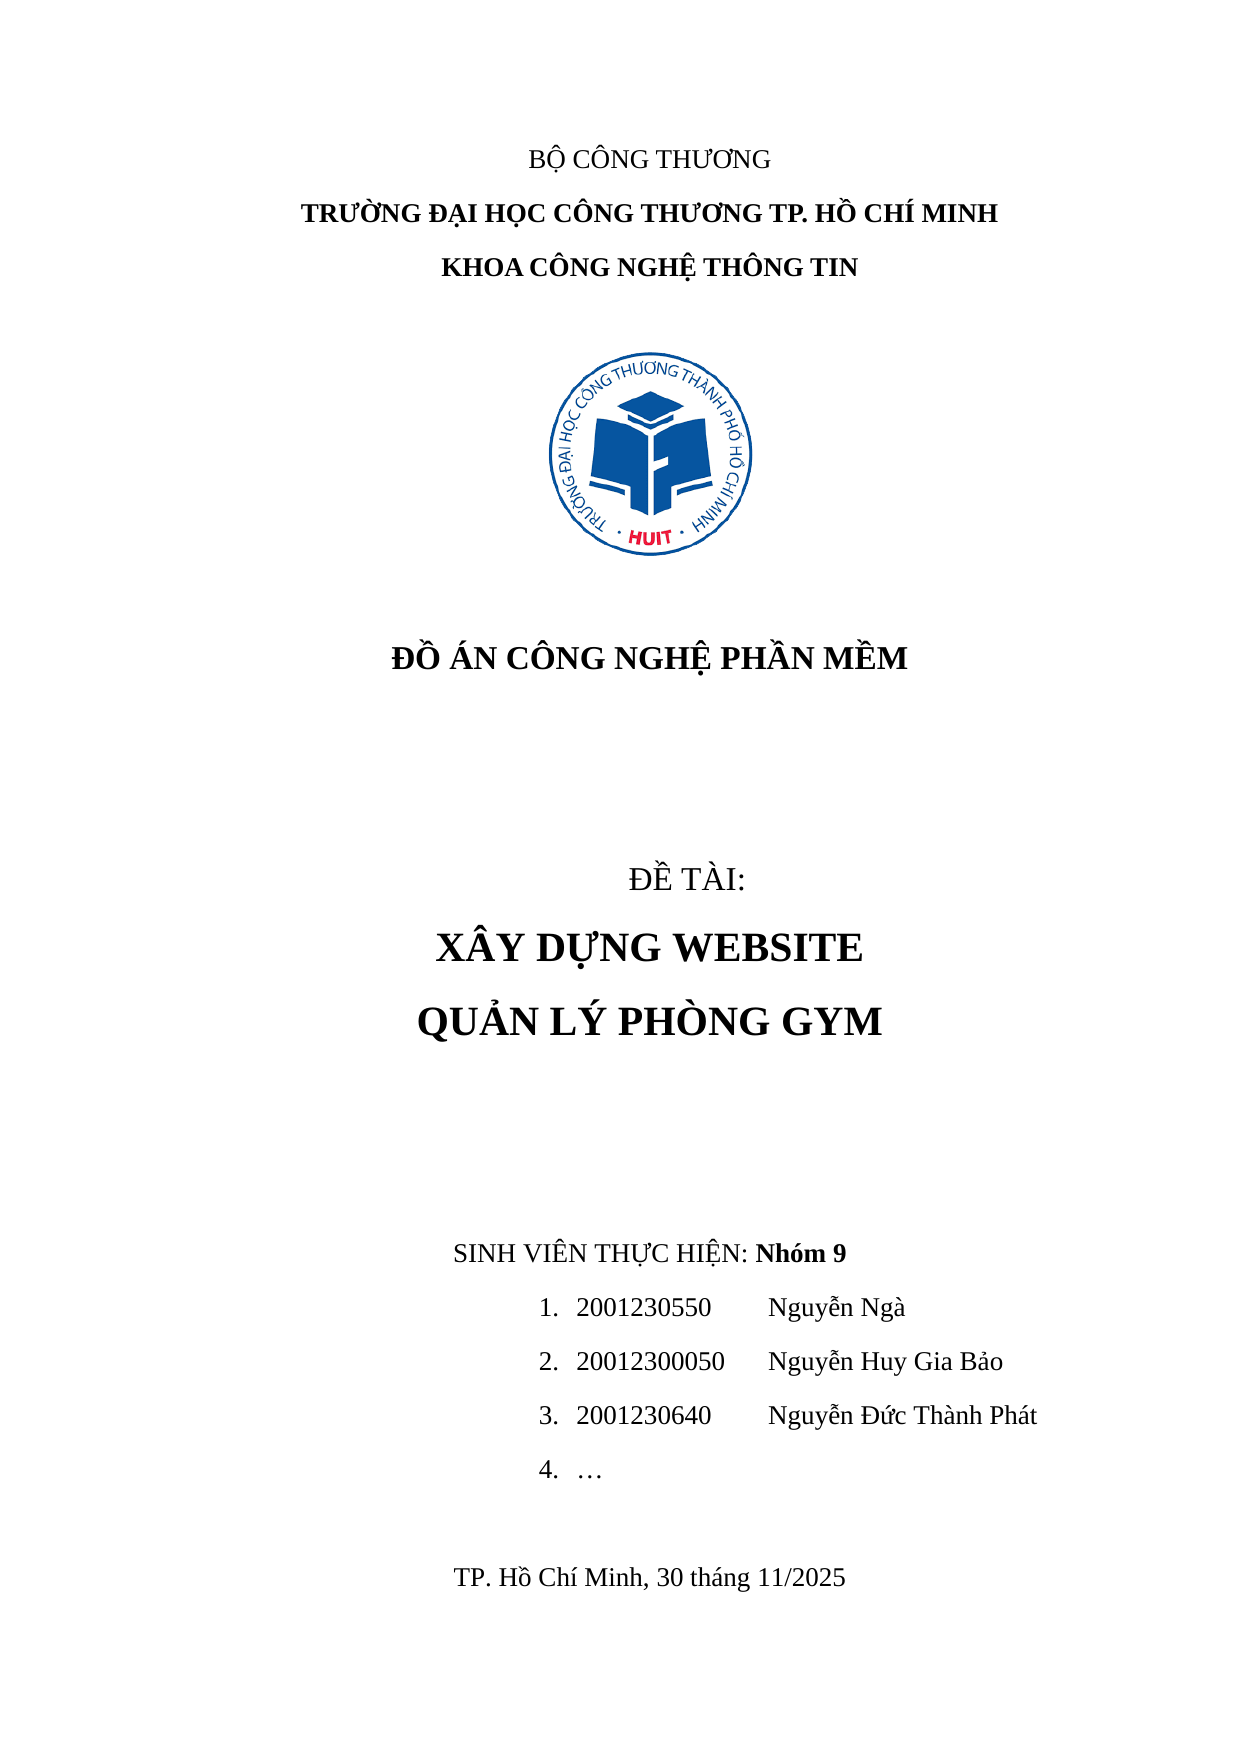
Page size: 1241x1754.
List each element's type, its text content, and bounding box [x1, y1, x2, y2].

list 2001230640 Nguyễn Đức Thành Phát [538, 1399, 1122, 1430]
text ĐỒ ÁN CÔNG NGHỆ PHẦN MỀM [177, 639, 1122, 677]
list … [538, 1453, 1122, 1484]
text TRƯỜNG ĐẠI HỌC CÔNG THƯƠNG TP. HỒ CHÍ MINH [177, 197, 1122, 228]
picture [546, 350, 753, 558]
text BỘ CÔNG THƯƠNG [177, 143, 1122, 174]
text ĐỀ TÀI: [177, 859, 1122, 898]
list 2001230550 Nguyễn Ngà [538, 1291, 1122, 1322]
text XÂY DỰNG WEBSITE [177, 922, 1122, 970]
text SINH VIÊN THỰC HIỆN: Nhóm 9 [177, 1237, 1122, 1268]
text TP. Hồ Chí Minh, 30 tháng 11/2025 [177, 1561, 1122, 1592]
text KHOA CÔNG NGHỆ THÔNG TIN [177, 251, 1122, 282]
list 20012300050 Nguyễn Huy Gia Bảo [538, 1345, 1122, 1376]
text QUẢN LÝ PHÒNG GYM [177, 996, 1122, 1044]
